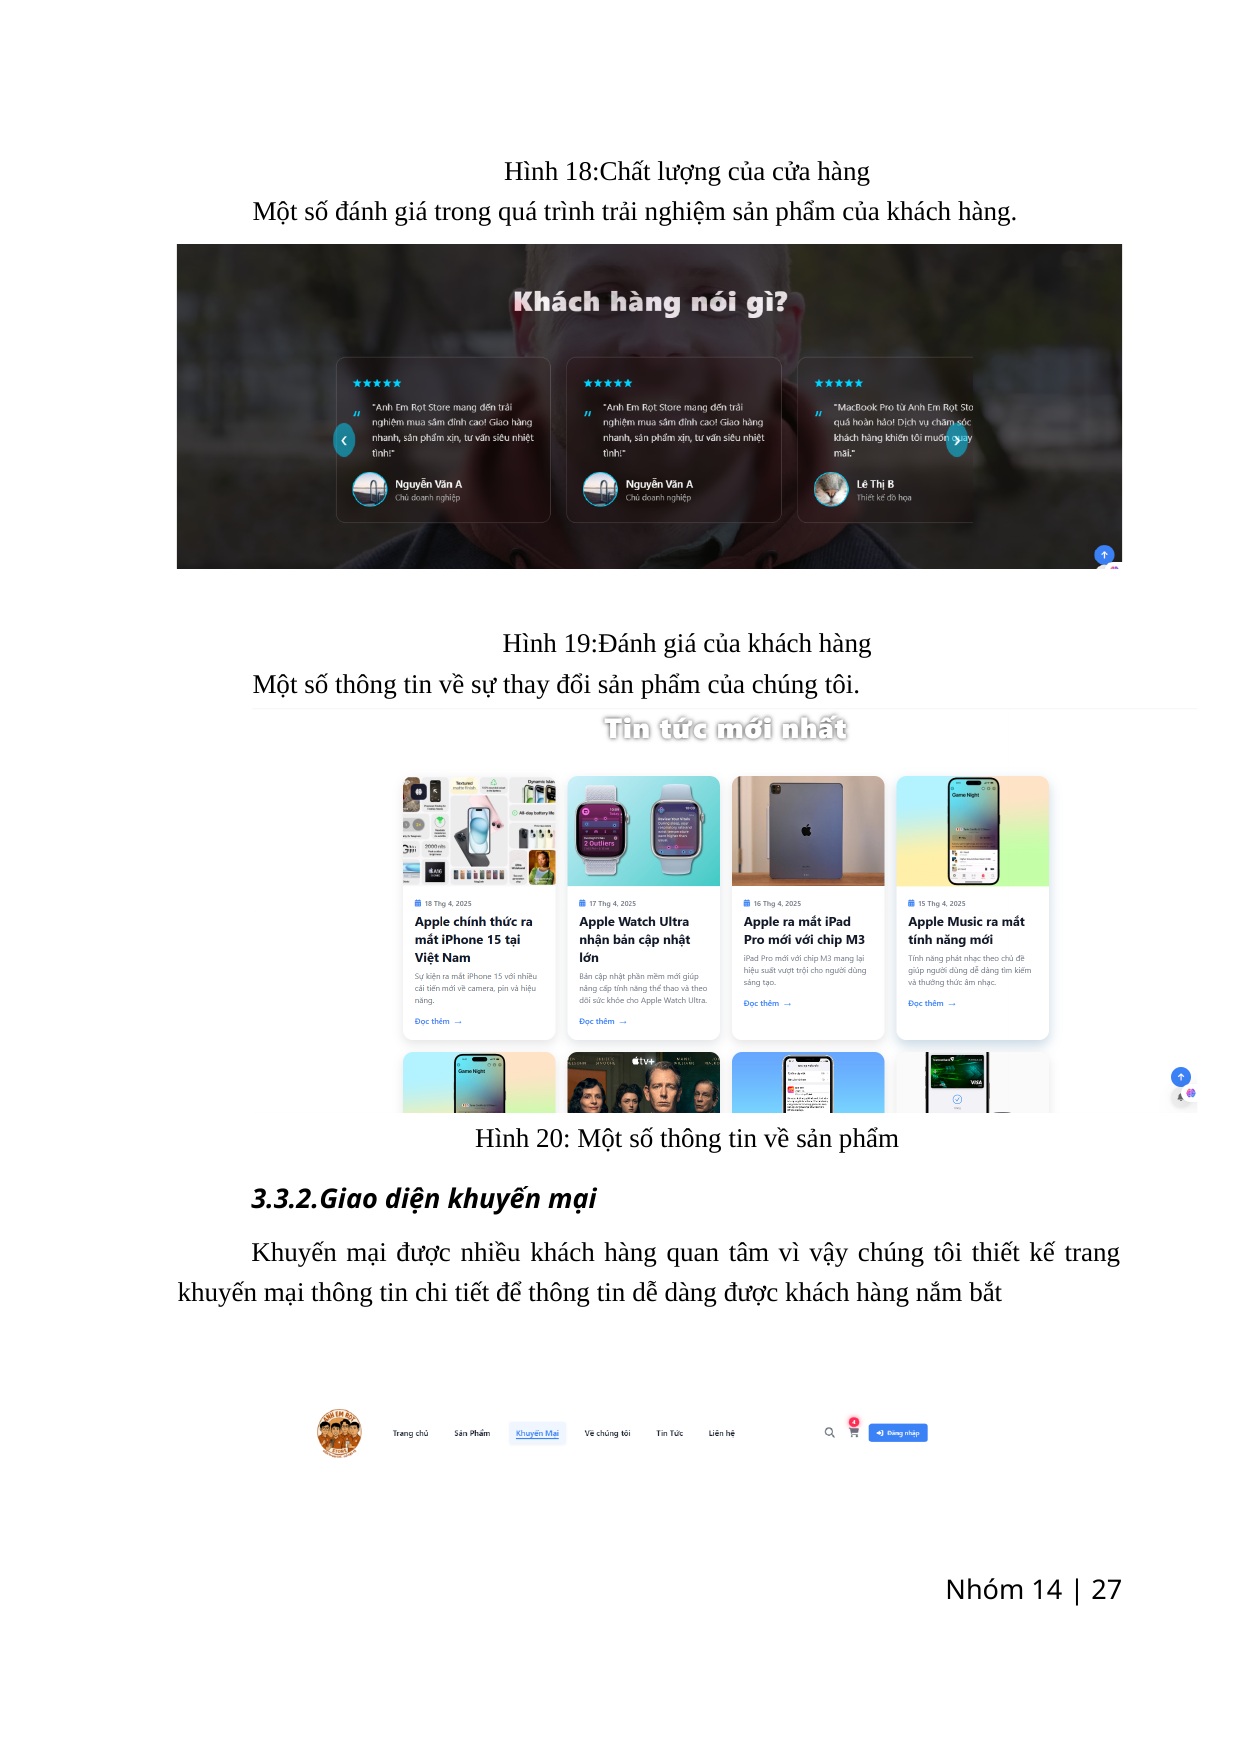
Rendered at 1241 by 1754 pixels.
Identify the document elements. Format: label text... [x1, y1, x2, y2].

picture [147, 1403, 1093, 1462]
text Hình 18:Chất lượng của cửa hàng [177, 155, 1122, 186]
subtitle 3.3.2.Giao diện khuyến mại [251, 1179, 1122, 1216]
picture [252, 708, 1198, 1113]
picture [176, 244, 1123, 569]
text Khuyến mại được nhiều khách hàng quan tâm vì vậy chúng tôi thiết kế trang khuyến mại thông tin chi tiết để thông tin dễ dàng được khách hàng nắm bắt [177, 1236, 1122, 1307]
text Một số thông tin về sự thay đổi sản phẩm của chúng tôi. [177, 668, 1122, 699]
text Hình 20: Một số thông tin về sản phẩm [177, 1122, 1122, 1153]
text Hình 19:Đánh giá của khách hàng [177, 628, 1122, 659]
text Một số đánh giá trong quá trình trải nghiệm sản phẩm của khách hàng. [177, 196, 1122, 227]
